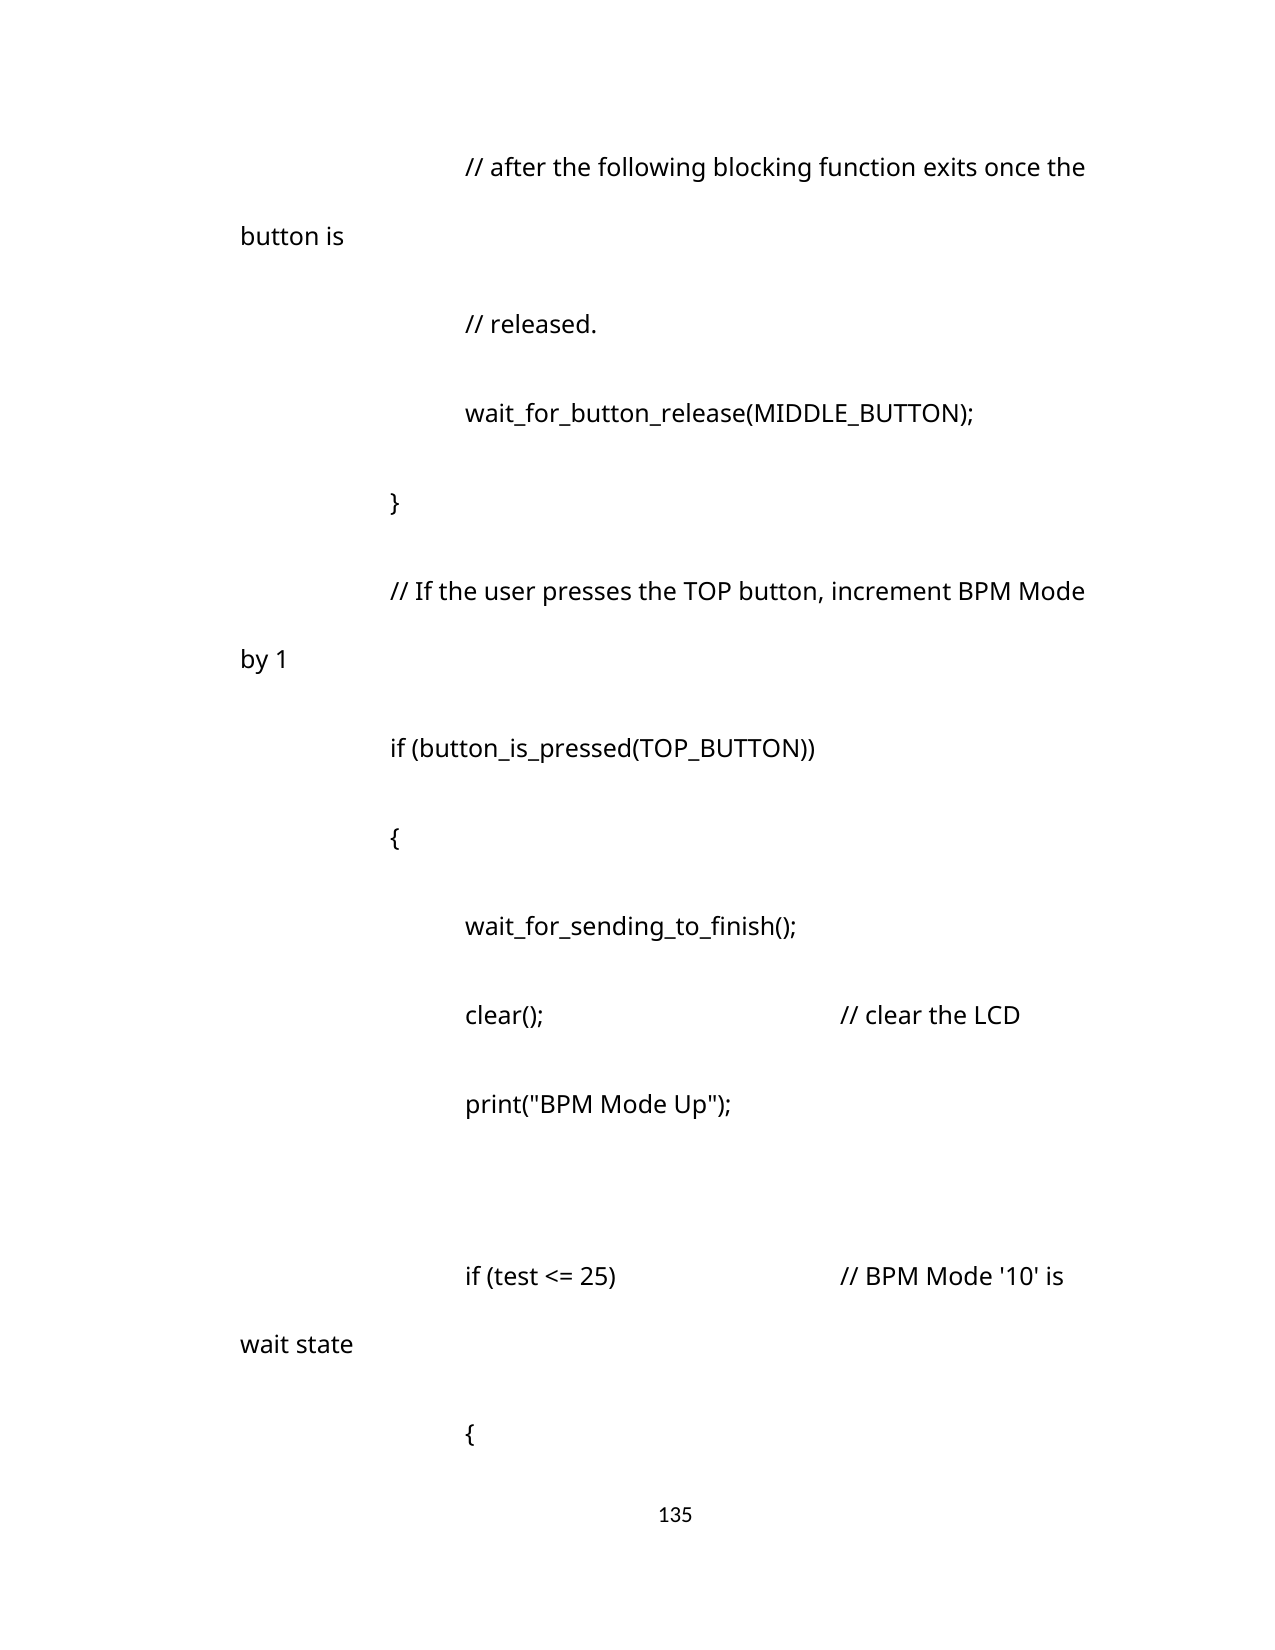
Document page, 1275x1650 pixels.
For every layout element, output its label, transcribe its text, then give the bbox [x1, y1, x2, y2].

text // after the following blocking function exits once the button is [240, 150, 1110, 252]
text wait_for_button_release(MIDDLE_BUTTON); [240, 396, 1110, 430]
text { [240, 820, 1110, 854]
text print("BPM Mode Up"); [240, 1087, 1110, 1121]
text // If the user presses the TOP button, increment BPM Mode by 1 [240, 574, 1110, 676]
text } [240, 485, 1110, 519]
text wait_for_sending_to_finish(); [240, 909, 1110, 943]
text if (button_is_pressed(TOP_BUTTON)) [240, 731, 1110, 765]
text // released. [240, 307, 1110, 341]
text { [240, 1416, 1110, 1450]
text if (test <= 25) // BPM Mode '10' is wait state [240, 1259, 1110, 1361]
text clear(); // clear the LCD [240, 998, 1110, 1032]
